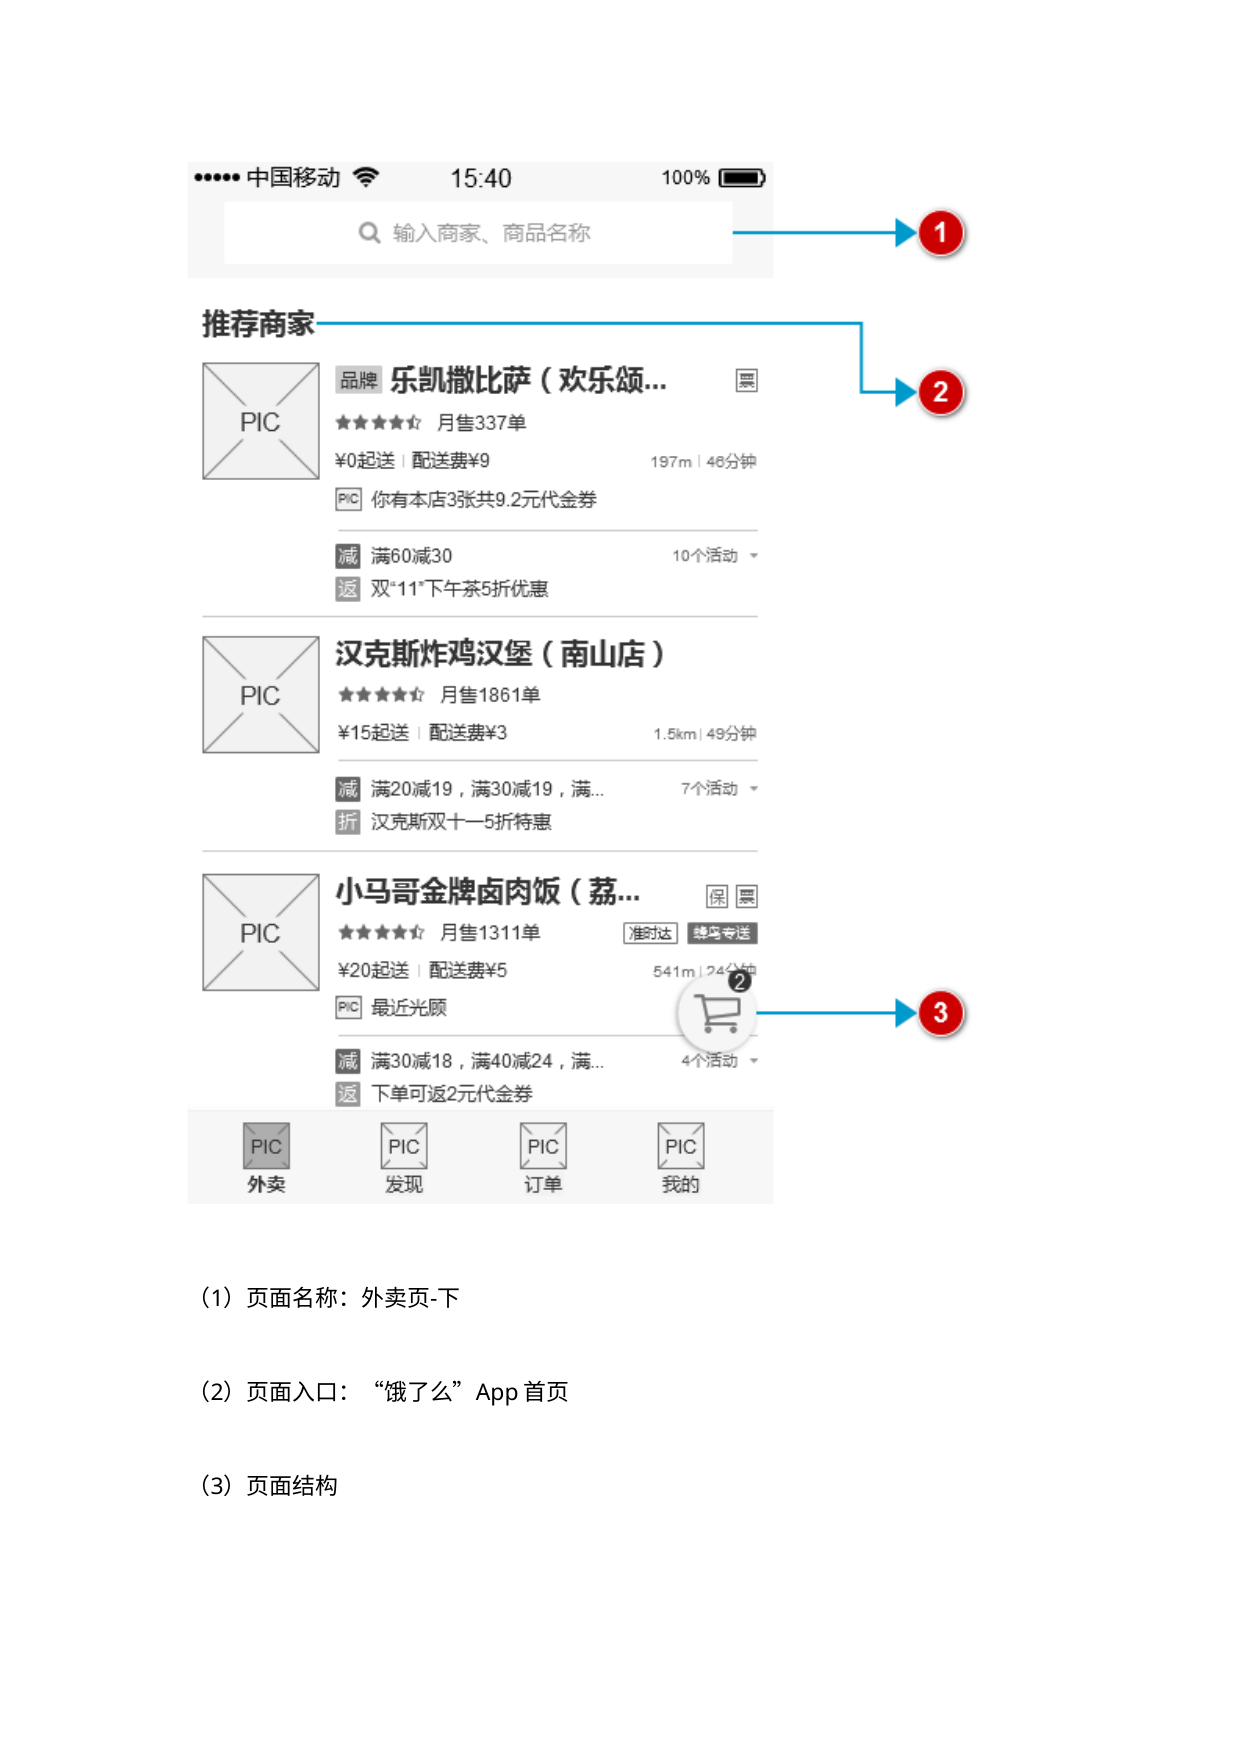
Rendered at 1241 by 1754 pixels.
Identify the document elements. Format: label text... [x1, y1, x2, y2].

text （2）页面入口：“饿了么”App首页 [187, 1358, 1053, 1423]
text （3）页面结构 [187, 1452, 1053, 1517]
picture [187, 162, 974, 1204]
text （1）页面名称：外卖页-下 [187, 1264, 1053, 1329]
